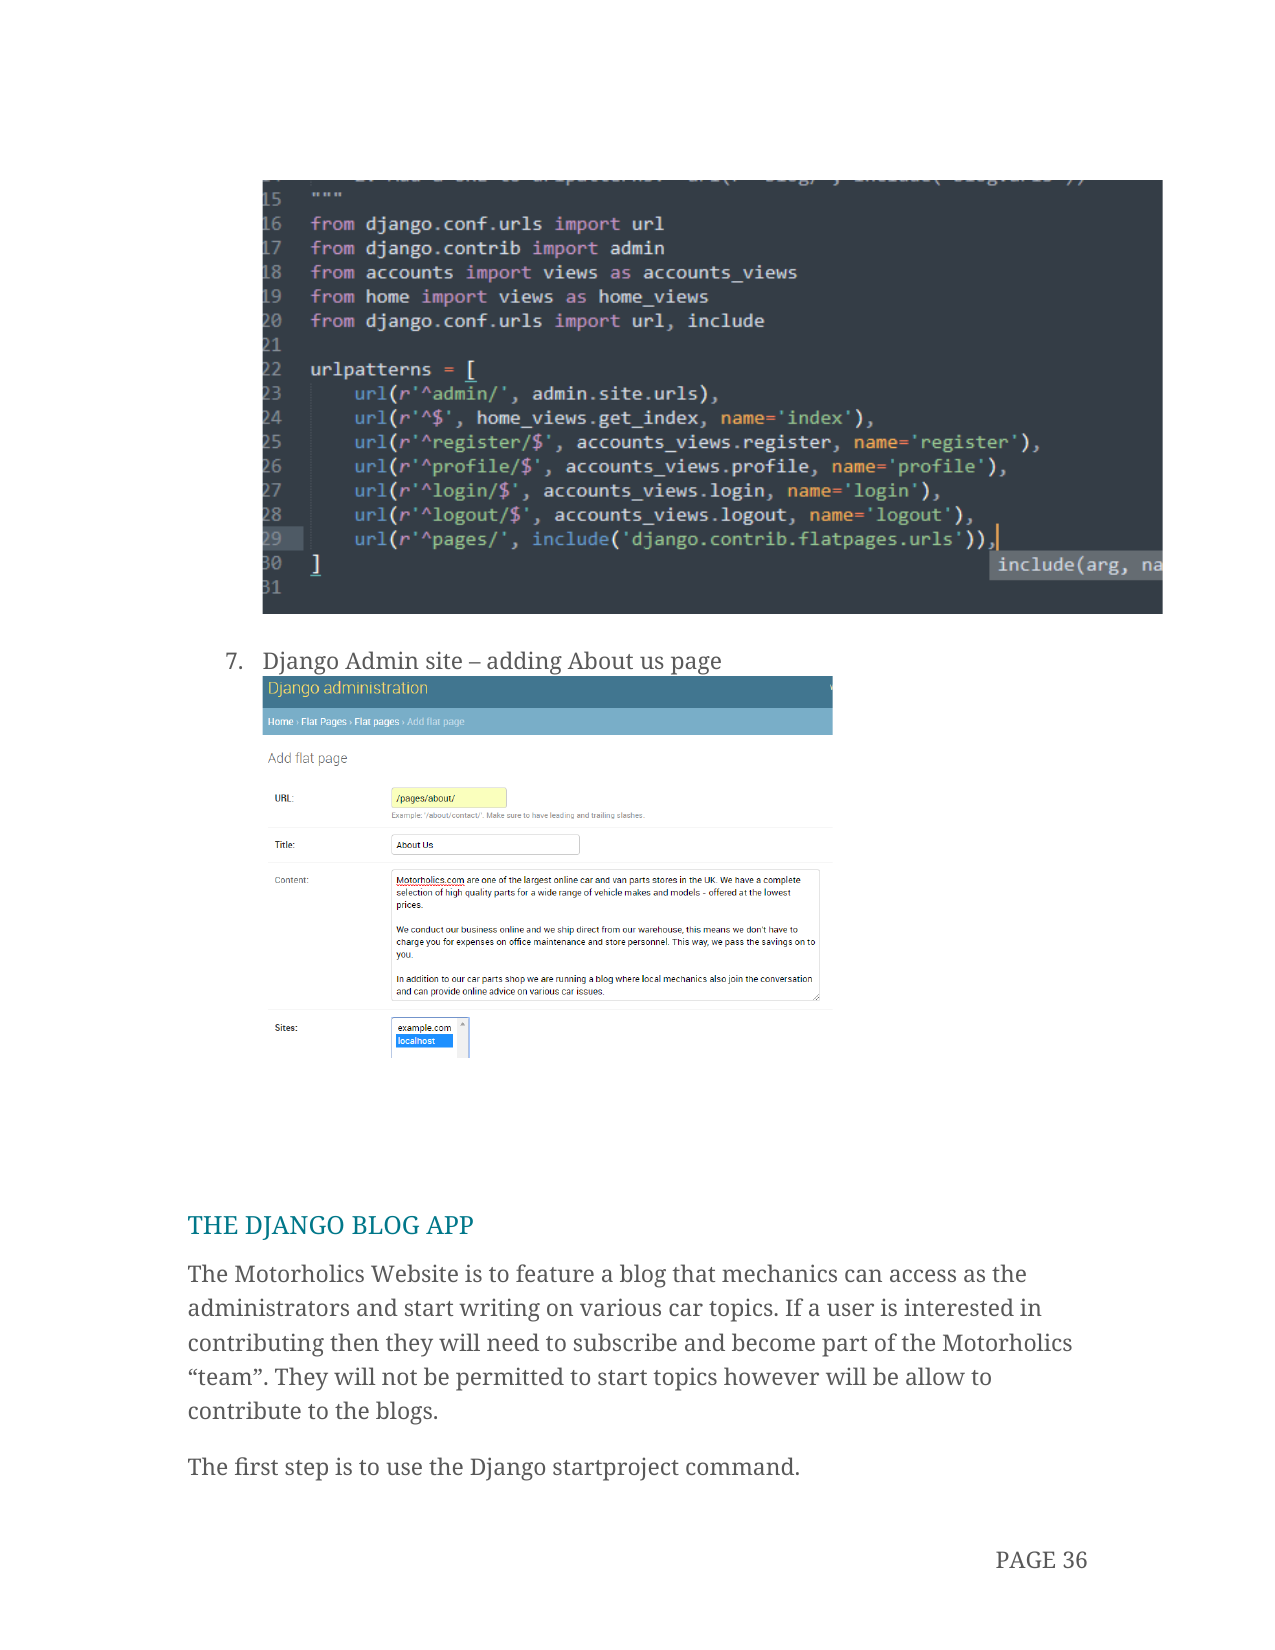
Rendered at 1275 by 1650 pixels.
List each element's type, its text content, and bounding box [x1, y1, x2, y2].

subtitle The django blog app [187, 1208, 1087, 1242]
list Django Admin site – adding About us page [225, 645, 1087, 676]
text The first step is to use the Django startproject command. [187, 1451, 1087, 1482]
picture [262, 180, 1163, 614]
picture [262, 676, 833, 1058]
text The Motorholics Website is to feature a blog that mechanics can access as the administrators and start writing on various car topics. If a user is interested in contributing then they will need to subscribe and become part of the Motorholics “team”. They will not be permitted to start topics however will be allow to contribute to the blogs. [187, 1258, 1087, 1427]
